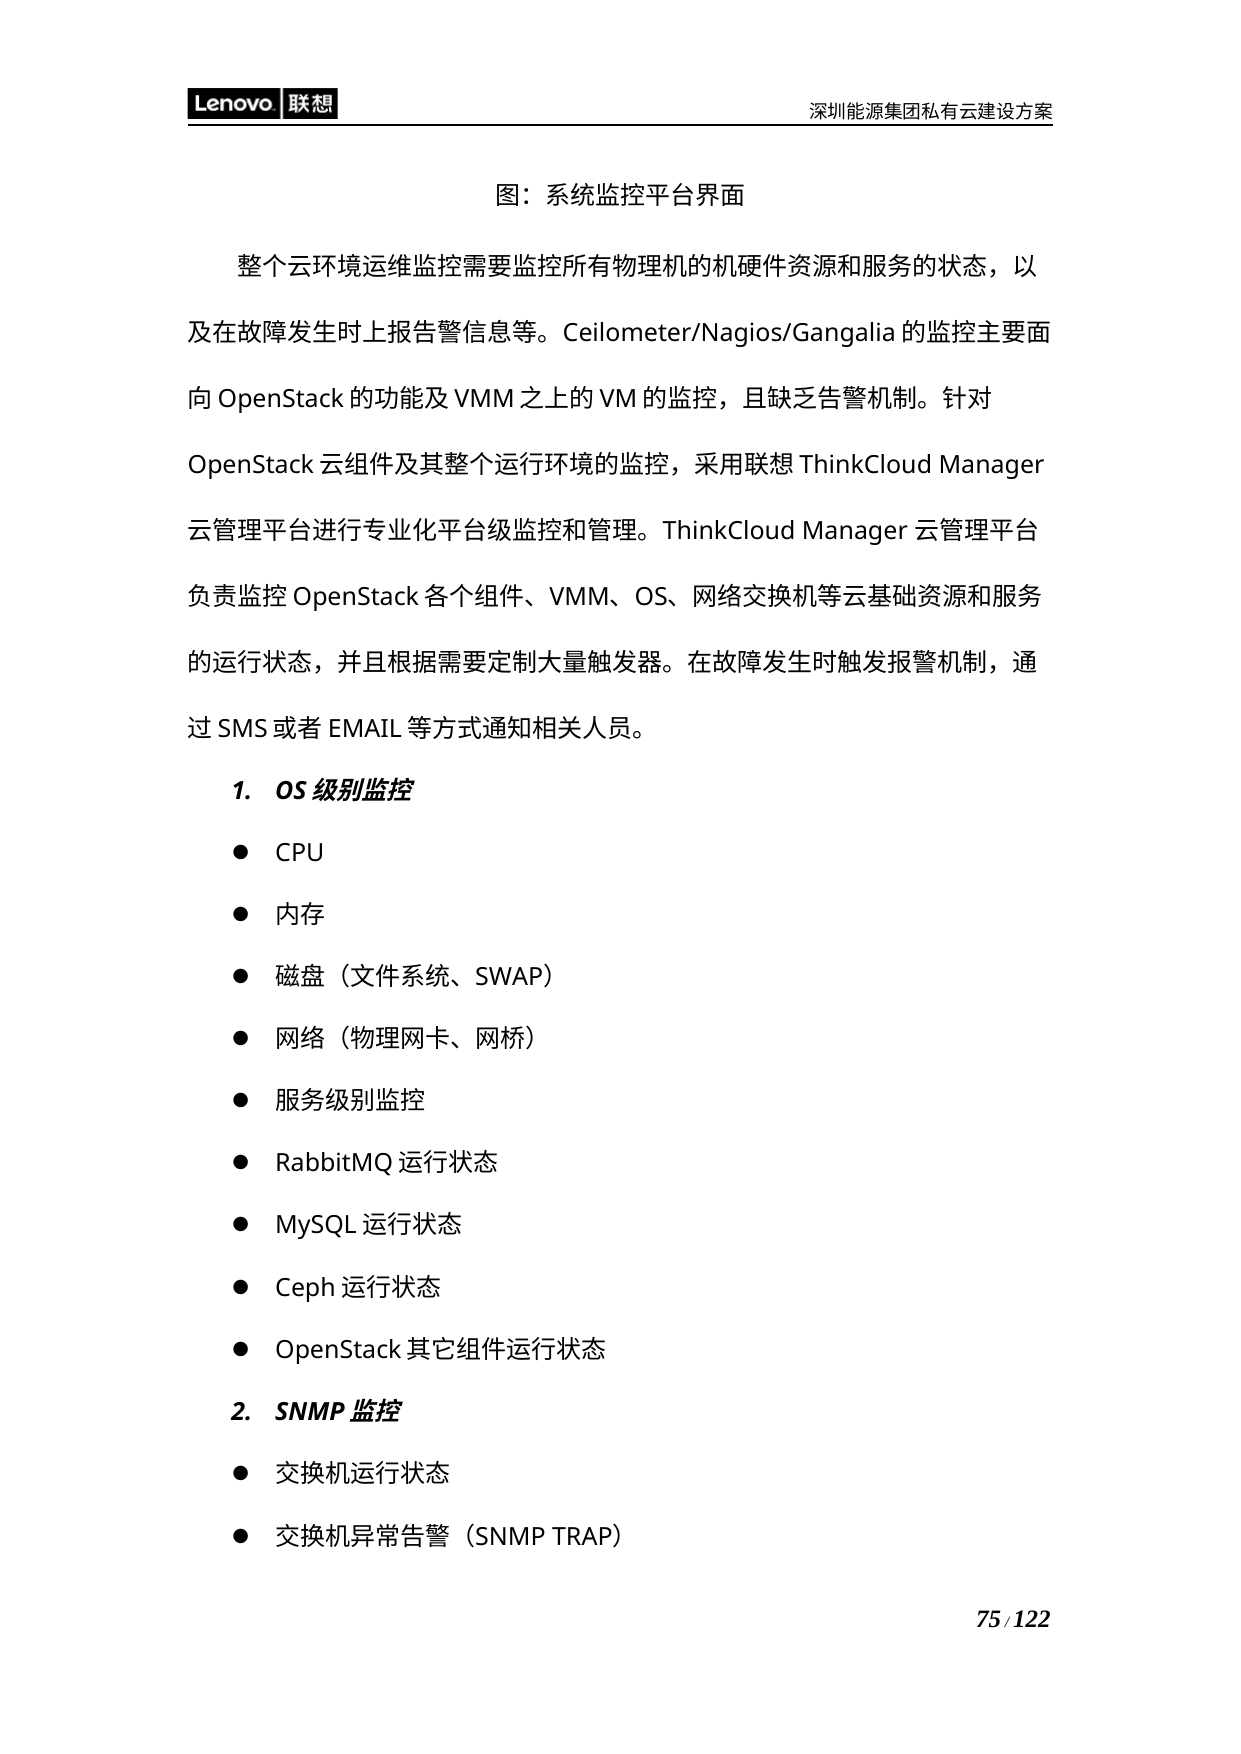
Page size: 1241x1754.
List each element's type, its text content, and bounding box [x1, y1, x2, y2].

picture [187, 88, 338, 119]
list RabbitMQ运行状态 [231, 1139, 1053, 1183]
text 整个云环境运维监控需要监控所有物理机的机硬件资源和服务的状态，以及在故障发生时上报告警信息等。Ceilometer/Nagios/Gangalia的监控主要面向OpenStack的功能及VMM之上的VM的监控，且缺乏告警机制。针对OpenStack云组件及其整个运行环境的监控，采用联想ThinkCloud Manager 云管理平台进行专业化平台级监控和管理。ThinkCloud Manager 云管理平台负责监控OpenStack各个组件、VMM、OS、网络交换机等云基础资源和服务的运行状态，并且根据需要定制大量触发器。在故障发生时触发报警机制，通过SMS或者EMAIL等方式通知相关人员。 [187, 242, 1053, 749]
list 网络（物理网卡、网桥） [231, 1014, 1053, 1059]
list 服务级别监控 [231, 1077, 1053, 1121]
text 图：系统监控平台界面 [187, 172, 1053, 216]
list 交换机异常告警（SNMP TRAP） [231, 1512, 1053, 1556]
list OpenStack其它组件运行状态 [231, 1326, 1053, 1369]
list CPU [231, 829, 1053, 873]
list 内存 [231, 890, 1053, 934]
list 磁盘（文件系统、SWAP） [231, 952, 1053, 996]
list 交换机运行状态 [231, 1450, 1053, 1494]
list SNMP监控 [231, 1388, 1053, 1432]
list OS级别监控 [231, 767, 1053, 811]
list MySQL运行状态 [231, 1201, 1053, 1245]
list Ceph运行状态 [231, 1263, 1053, 1307]
